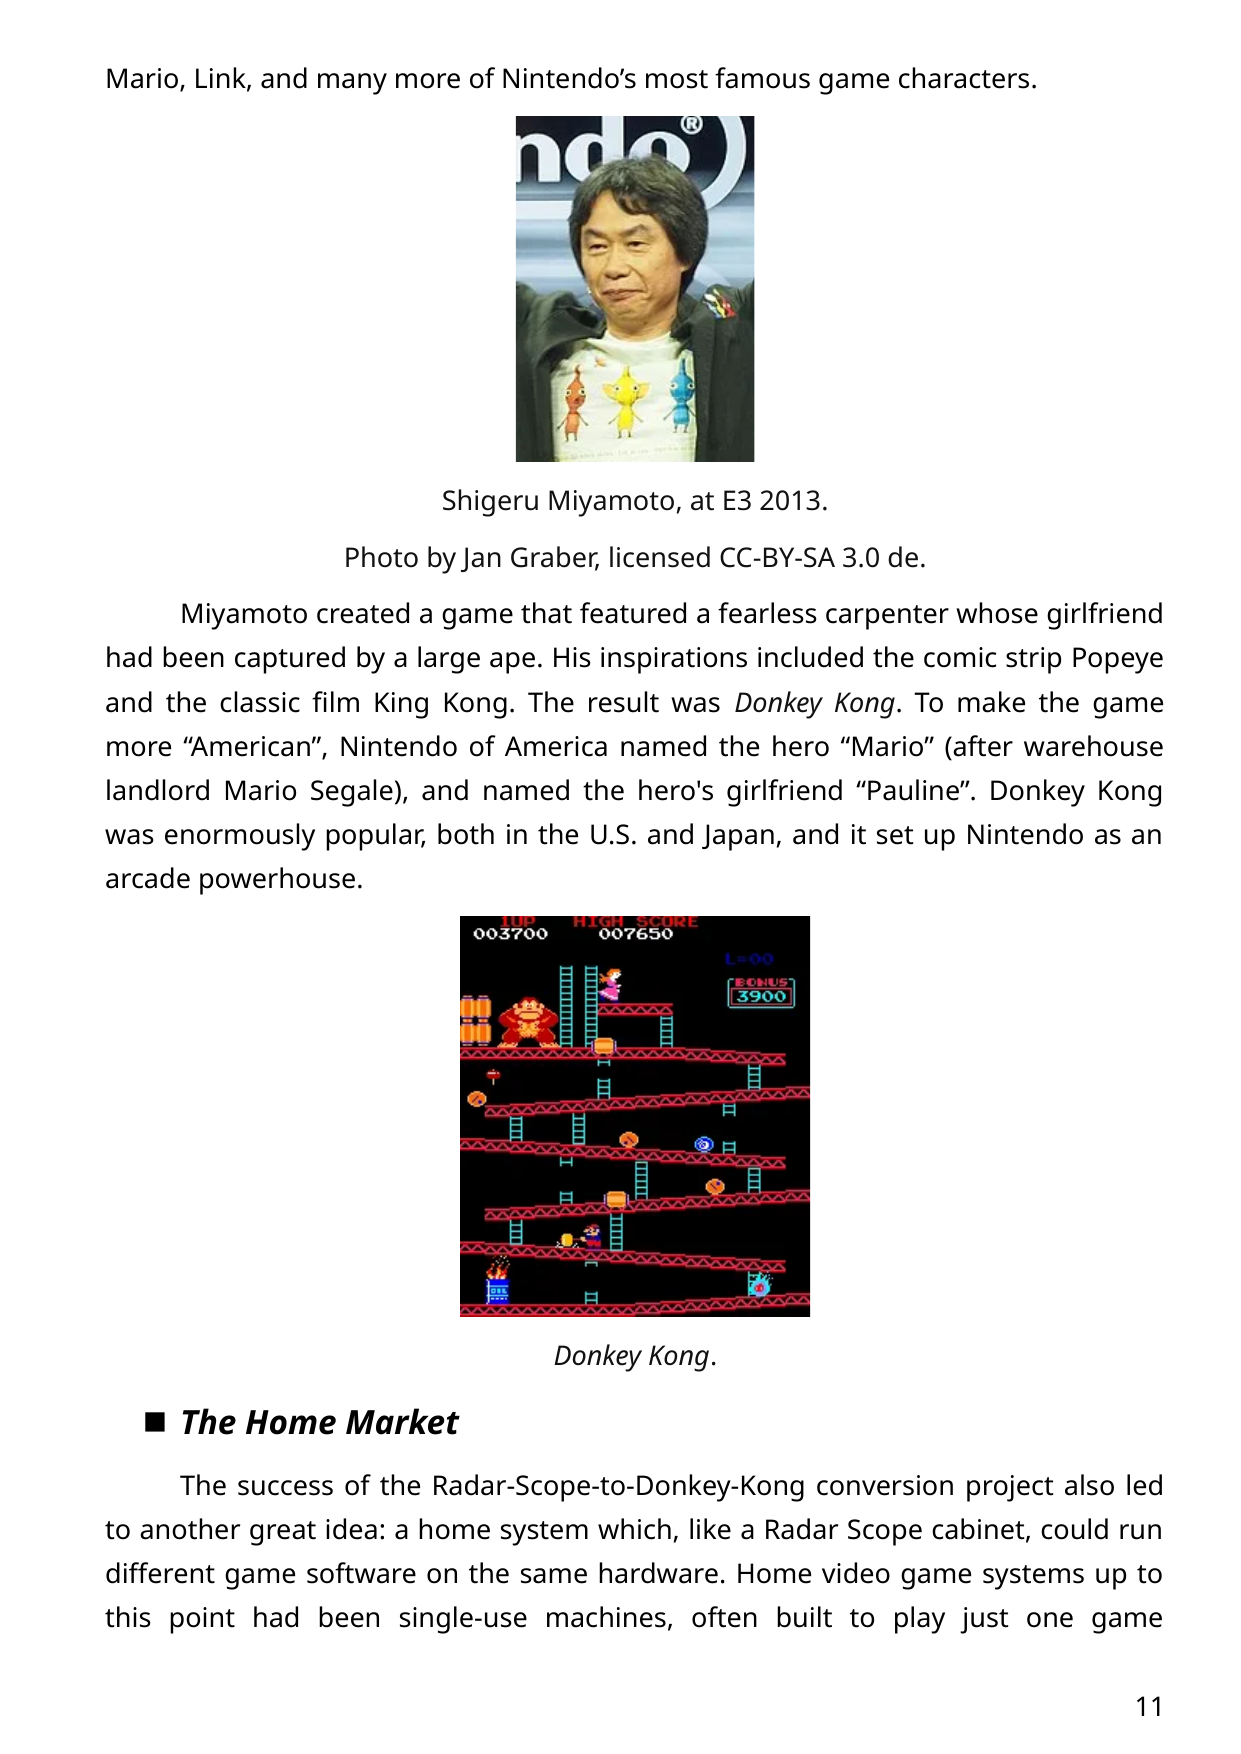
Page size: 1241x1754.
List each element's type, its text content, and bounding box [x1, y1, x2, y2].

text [105, 60, 1165, 97]
picture [515, 116, 755, 462]
subtitle The Home Market [142, 1399, 1165, 1444]
text Donkey Kong. [105, 1336, 1165, 1373]
text Photo by Jan Graber, licensed CC-BY-SA 3.0 de. [105, 538, 1165, 575]
picture [460, 916, 811, 1317]
text Shigeru Miyamoto, at E3 2013. [105, 481, 1165, 518]
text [105, 1466, 1165, 1636]
text Miyamoto created a game that featured a fearless carpenter whose girlfriend had been captured by a large ape. His inspirations included the comic strip Popeye and the classic film King Kong. The result was Donkey Kong. To make the game more “American”, Nintendo of America named the hero “Mario” (after warehouse landlord Mario Segale), and named the hero's girlfriend “Pauline”. Donkey Kong was enormously popular, both in the U.S. and Japan, and it set up Nintendo as an arcade powerhouse. [105, 595, 1165, 897]
